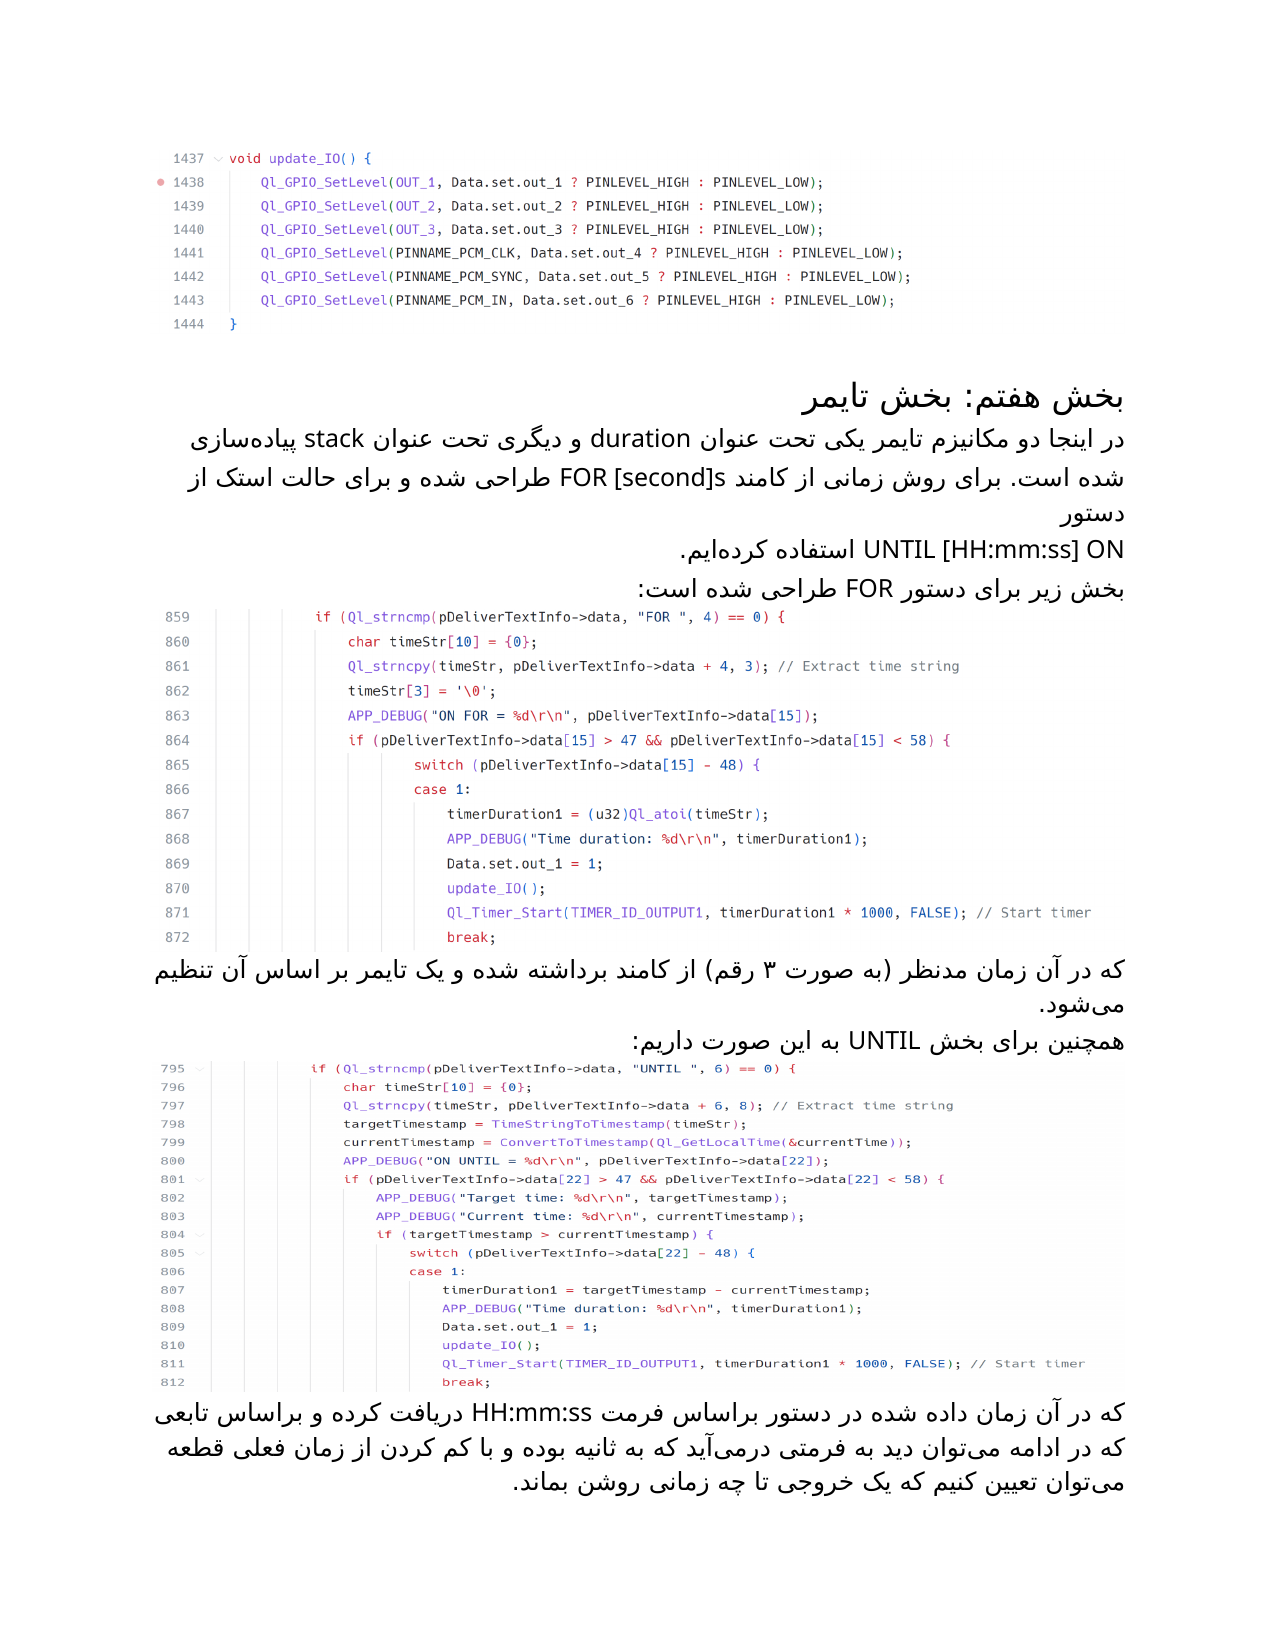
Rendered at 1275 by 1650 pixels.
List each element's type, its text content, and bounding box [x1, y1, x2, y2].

picture [152, 1061, 1125, 1392]
text که در آن زمان داده شده در دستور براساس فرمت HH:mm:ss دریافت کرده و براساس تابعی که در ادامه می‌توان دید به فرمتی درمی‌آید که به ثانیه بوده و با کم کردن از زمان فعلی قطعه می‌توان تعیین کنیم که یک خروجی تا چه زمانی روشن بماند. [150, 1395, 1125, 1496]
text بخش زیر برای دستور FOR طراحی شده است: [150, 571, 1125, 604]
picture [150, 150, 1125, 334]
text UNTIL [HH:mm:ss] ON استفاده کرده‌ایم. [150, 531, 1125, 565]
text در اینجا دو مکانیزم تایمر یکی تحت عنوان duration و دیگری تحت عنوان stack پیاده‌سازی شده است. برای روش زمانی از کامند FOR [second]s طراحی شده و برای حالت استک از دستور [150, 421, 1125, 527]
text که در آن زمان مدنظر (به صورت ۳ رقم) از کامند برداشته شده و یک تایمر بر اساس آن تنظیم می‌شود. [150, 955, 1125, 1018]
text همچنین برای بخش UNTIL به این صورت داریم: [150, 1022, 1125, 1056]
picture [150, 609, 1125, 952]
text بخش هفتم: بخش تایمر [150, 376, 1125, 415]
